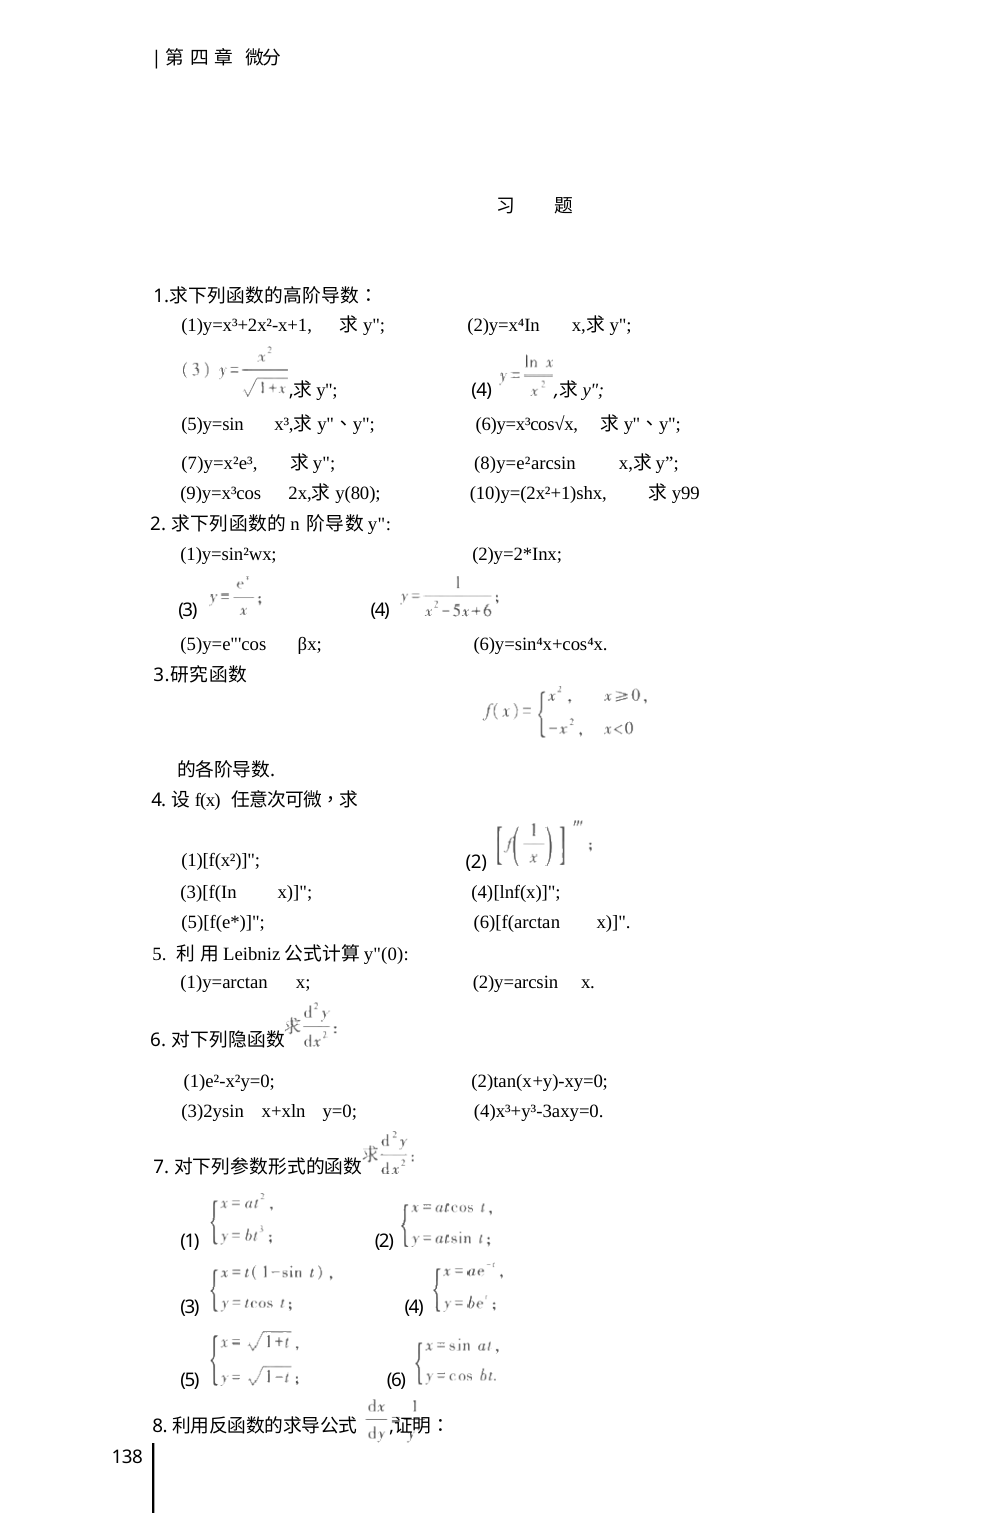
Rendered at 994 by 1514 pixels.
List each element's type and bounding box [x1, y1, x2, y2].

picture [398, 574, 500, 617]
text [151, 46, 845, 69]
picture [207, 573, 265, 617]
picture [208, 1329, 302, 1387]
picture [208, 1261, 335, 1314]
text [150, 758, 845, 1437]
picture [413, 1337, 501, 1387]
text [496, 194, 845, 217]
picture [497, 352, 554, 397]
picture [400, 1200, 495, 1248]
picture [207, 1190, 277, 1248]
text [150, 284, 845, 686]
picture [284, 1000, 340, 1047]
picture [480, 686, 652, 741]
picture [364, 1437, 426, 1445]
picture [182, 345, 289, 397]
picture [496, 817, 596, 867]
picture [431, 1260, 505, 1314]
picture [362, 1128, 418, 1174]
